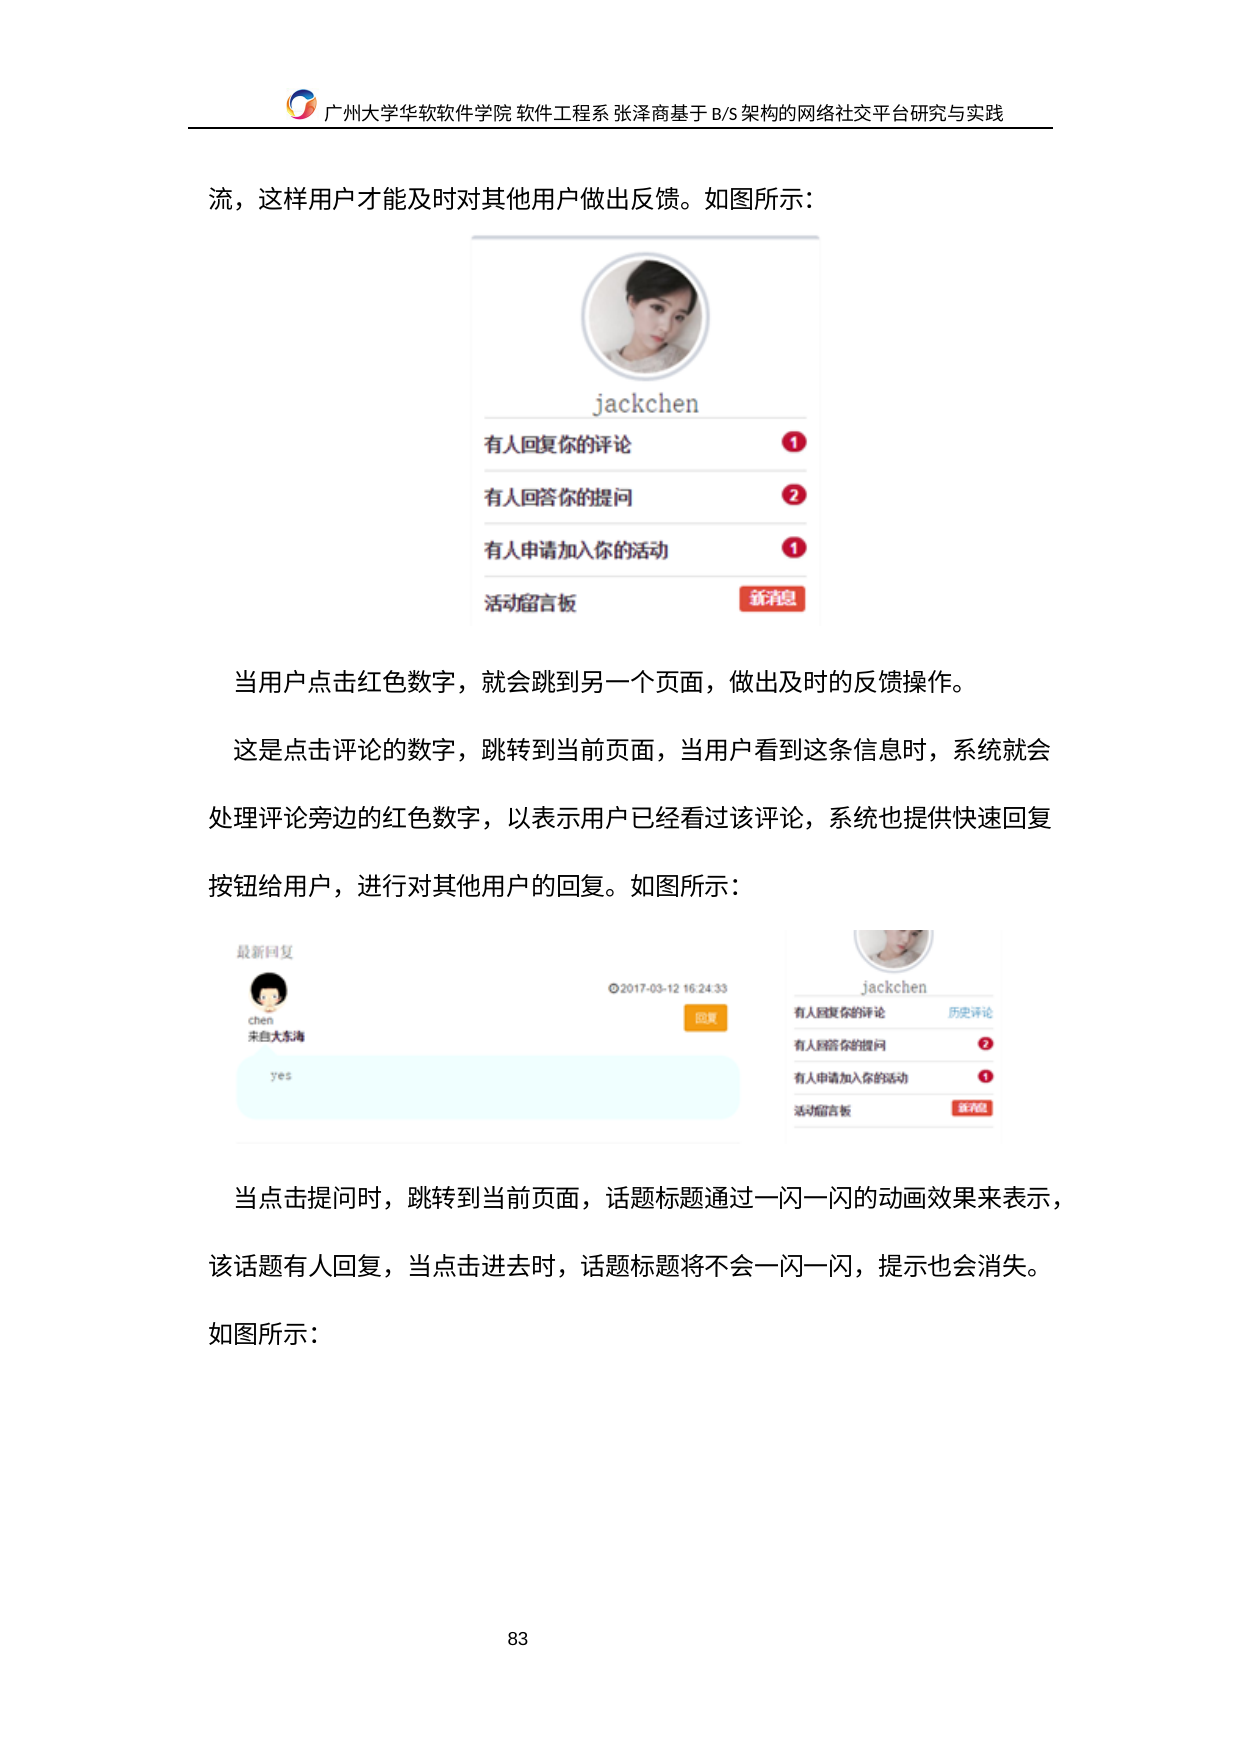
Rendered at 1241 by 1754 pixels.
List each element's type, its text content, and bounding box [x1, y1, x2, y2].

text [209, 164, 1053, 232]
text 这是点击评论的数字，跳转到当前页面，当用户看到这条信息时，系统就会处理评论旁边的红色数字，以表示用户已经看过该评论，系统也提供快速回复按钮给用户，进行对其他用户的回复。如图所示： [209, 714, 1053, 918]
text 当点击提问时，跳转到当前页面，话题标题通过一闪一闪的动画效果来表示，该话题有人回复，当点击进去时，话题标题将不会一闪一闪，提示也会消失。如图所示： [209, 1163, 1053, 1367]
text 当用户点击红色数字，就会跳到另一个页面，做出及时的反馈操作。 [209, 646, 1053, 714]
picture [233, 930, 1009, 1144]
picture [286, 88, 320, 120]
picture [458, 231, 829, 626]
